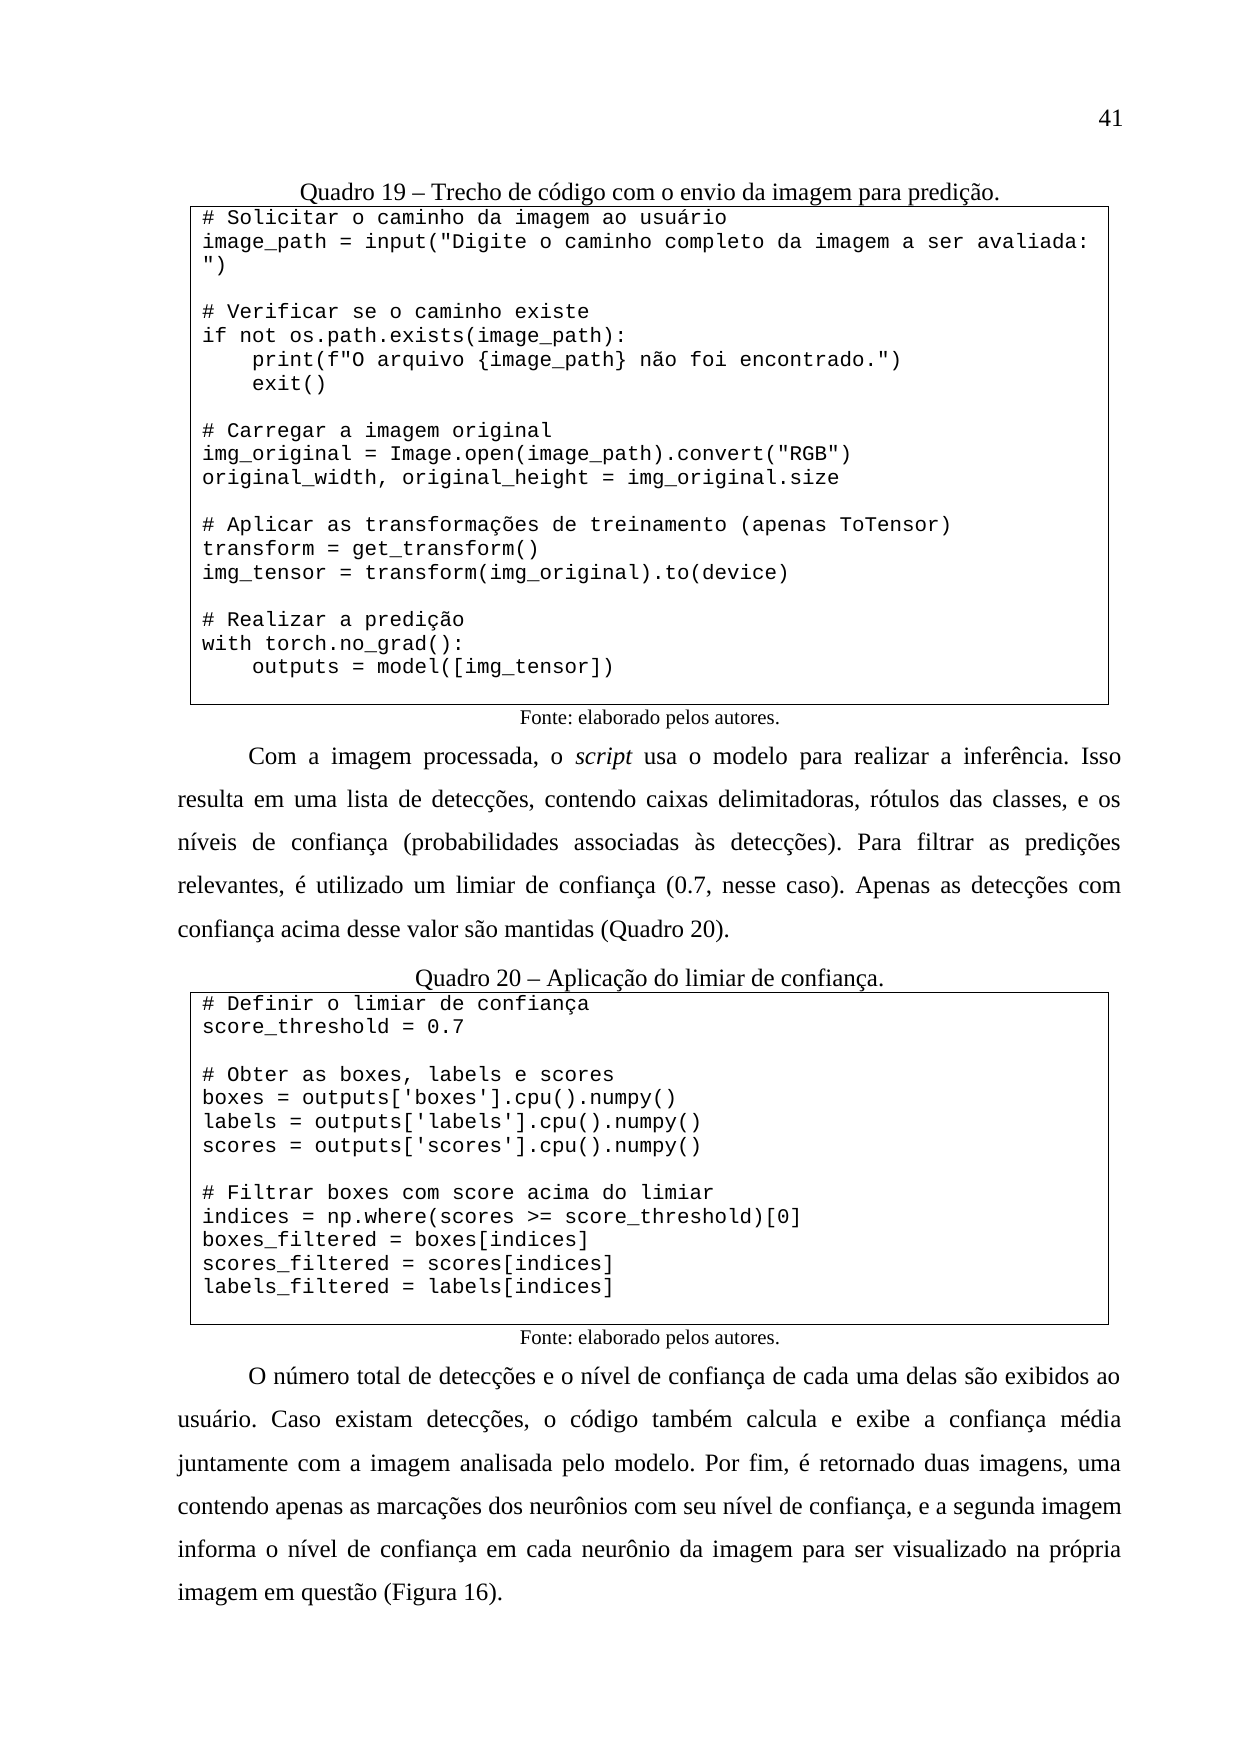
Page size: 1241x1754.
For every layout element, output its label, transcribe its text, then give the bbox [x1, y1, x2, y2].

table_header # Definir o limiar de confiança score_threshold = 0.7 # Obter as boxes, labels e scores boxes = outputs['boxes'].cpu().numpy() labels = outputs['labels'].cpu().numpy() scores = outputs['scores'].cpu().numpy() # Filtrar boxes com score acima do limiar indices = np.where(scores >= score_threshold)[0] boxes_filtered = boxes[indices] scores_filtered = scores[indices] labels_filtered = labels[indices] [191, 993, 1108, 1324]
text O número total de detecções e o nível de confiança de cada uma delas são exibidos ao usuário. Caso existam detecções, o código também calcula e exibe a confiança média juntamente com a imagem analisada pelo modelo. Por fim, é retornado duas imagens, uma contendo apenas as marcações dos neurônios com seu nível de confiança, e a segunda imagem informa o nível de confiança em cada neurônio da imagem para ser visualizado na própria imagem em questão (Figura 16). [177, 1361, 1122, 1606]
text Fonte: elaborado pelos autores. [177, 704, 1122, 729]
text Fonte: elaborado pelos autores. [177, 1325, 1122, 1349]
table_header # Solicitar o caminho da imagem ao usuário image_path = input("Digite o caminho completo da imagem a ser avaliada: ") # Verificar se o caminho existe if not os.path.exists(image_path): print(f"O arquivo {image_path} não foi encontrado.") exit() # Carregar a imagem original img_original = Image.open(image_path).convert("RGB") original_width, original_height = img_original.size # Aplicar as transformações de treinamento (apenas ToTensor) transform = get_transform() img_tensor = transform(img_original).to(device) # Realizar a predição with torch.no_grad(): outputs = model([img_tensor]) [191, 207, 1108, 703]
text Com a imagem processada, o script usa o modelo para realizar a inferência. Isso resulta em uma lista de detecções, contendo caixas delimitadoras, rótulos das classes, e os níveis de confiança (probabilidades associadas às detecções). Para filtrar as predições relevantes, é utilizado um limiar de confiança (0.7, nesse caso). Apenas as detecções com confiança acima desse valor são mantidas (Quadro 20). [177, 741, 1122, 942]
